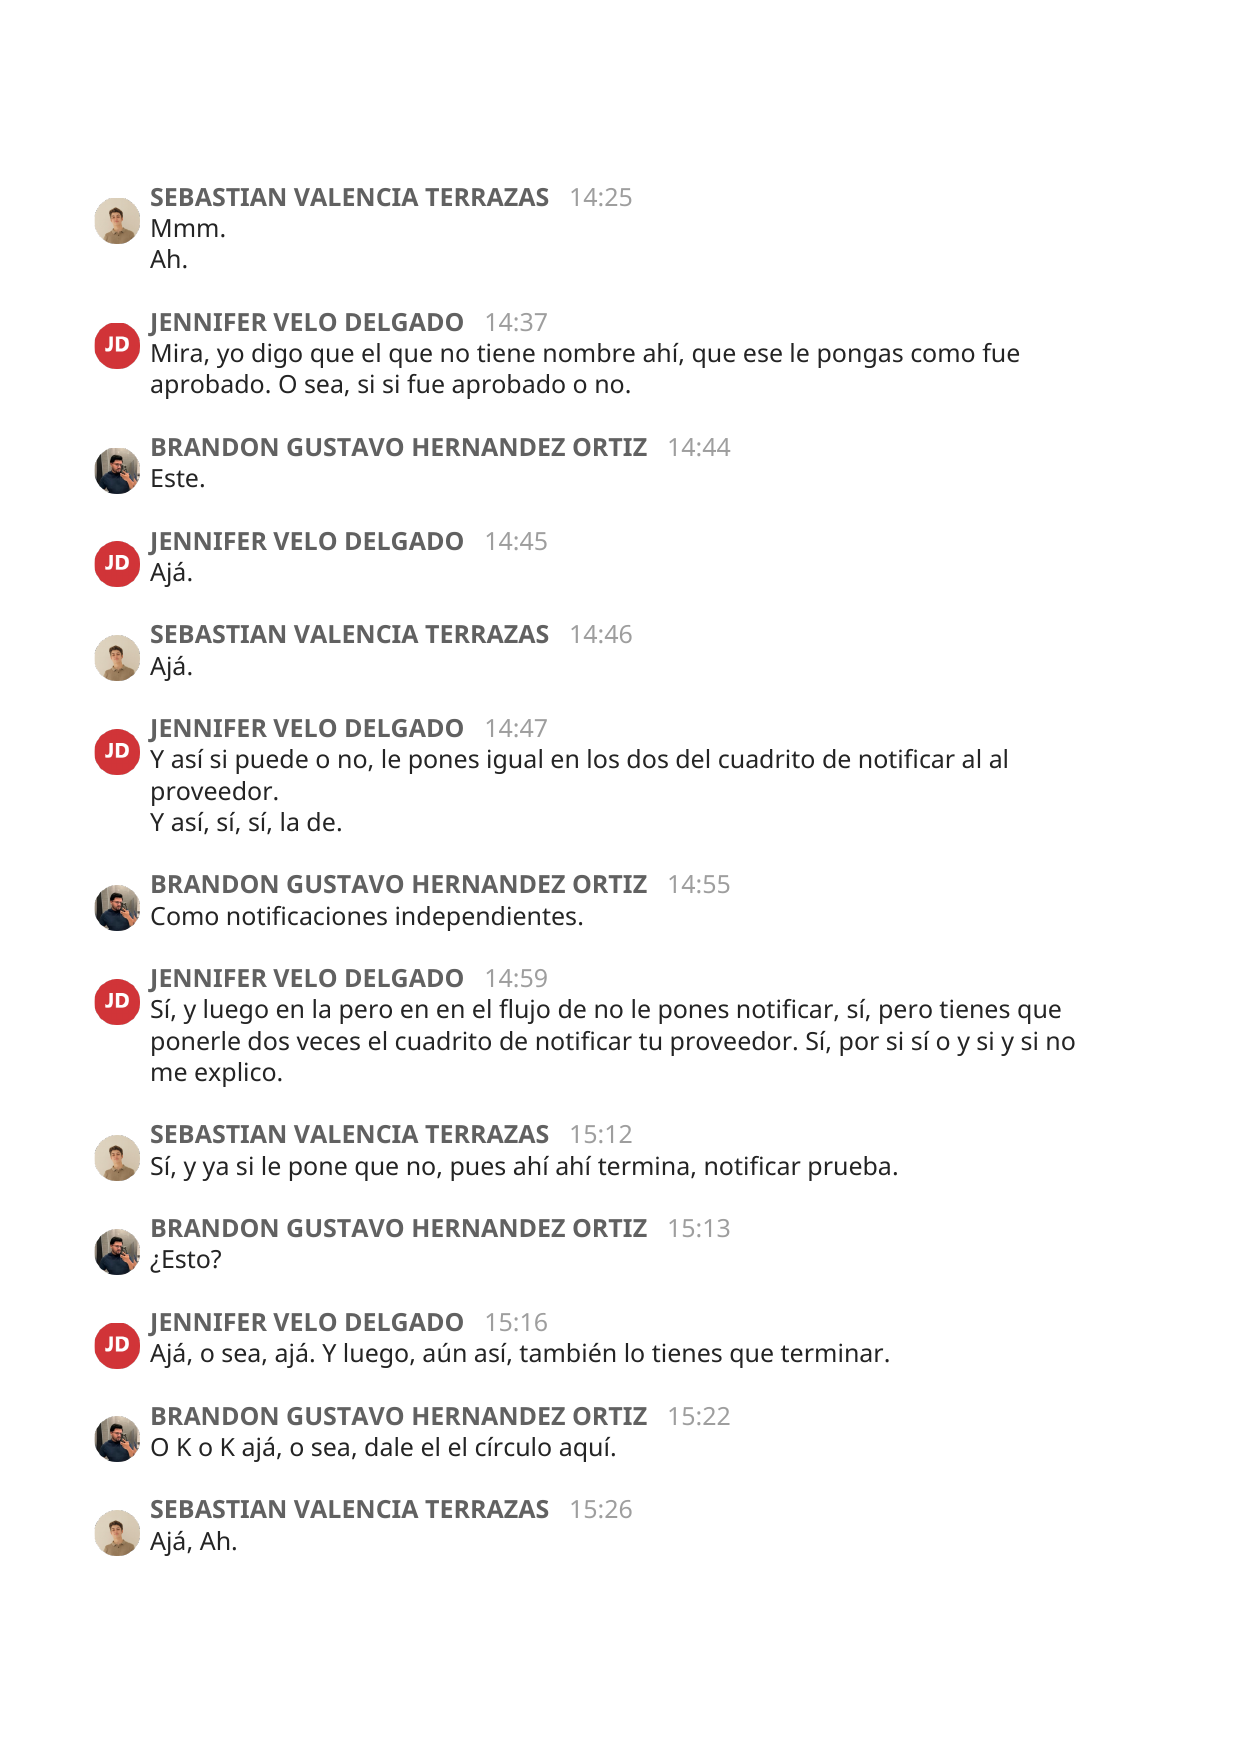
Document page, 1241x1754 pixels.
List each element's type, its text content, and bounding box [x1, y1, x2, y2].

text JENNIFER VELO DELGADO 14:59 Sí, y luego en la pero en en el flujo de no le pones notificar, sí, pero tienes que ponerle dos veces el cuadrito de notificar tu proveedor. Sí, por si sí o y si y si no me explico. [150, 931, 1090, 1087]
text SEBASTIAN VALENCIA TERRAZAS 15:12 Sí, y ya si le pone que no, pues ahí ahí termina, notificar prueba. [150, 1087, 1090, 1181]
picture [94, 1135, 140, 1181]
picture [94, 885, 140, 931]
picture [94, 198, 140, 244]
picture [94, 1323, 140, 1369]
text BRANDON GUSTAVO HERNANDEZ ORTIZ 15:13 ¿Esto? [150, 1181, 1090, 1275]
picture [94, 541, 140, 587]
text JENNIFER VELO DELGADO 15:16 Ajá, o sea, ajá. Y luego, aún así, también lo tienes que terminar. [150, 1275, 1090, 1369]
text JENNIFER VELO DELGADO 14:37 Mira, yo digo que el que no tiene nombre ahí, que ese le pongas como fue aprobado. O sea, si si fue aprobado o no. [150, 275, 1090, 400]
picture [94, 448, 140, 494]
text SEBASTIAN VALENCIA TERRAZAS 15:26 Ajá, Ah. [150, 1462, 1090, 1556]
picture [94, 1510, 140, 1556]
text BRANDON GUSTAVO HERNANDEZ ORTIZ 14:44 Este. [150, 400, 1090, 494]
text JENNIFER VELO DELGADO 14:45 Ajá. [150, 494, 1090, 587]
picture [94, 729, 140, 775]
text JENNIFER VELO DELGADO 14:47 Y así si puede o no, le pones igual en los dos del cuadrito de notificar al al proveedor. Y así, sí, sí, la de. [150, 681, 1090, 837]
picture [94, 635, 140, 681]
text SEBASTIAN VALENCIA TERRAZAS 14:25 Mmm. Ah. [150, 150, 1090, 275]
picture [94, 1229, 140, 1275]
picture [94, 323, 140, 369]
text BRANDON GUSTAVO HERNANDEZ ORTIZ 14:55 Como notificaciones independientes. [150, 837, 1090, 931]
picture [94, 1416, 140, 1462]
text BRANDON GUSTAVO HERNANDEZ ORTIZ 15:22 O K o K ajá, o sea, dale el el círculo aquí. [150, 1369, 1090, 1462]
text SEBASTIAN VALENCIA TERRAZAS 14:46 Ajá. [150, 587, 1090, 681]
picture [94, 979, 140, 1025]
